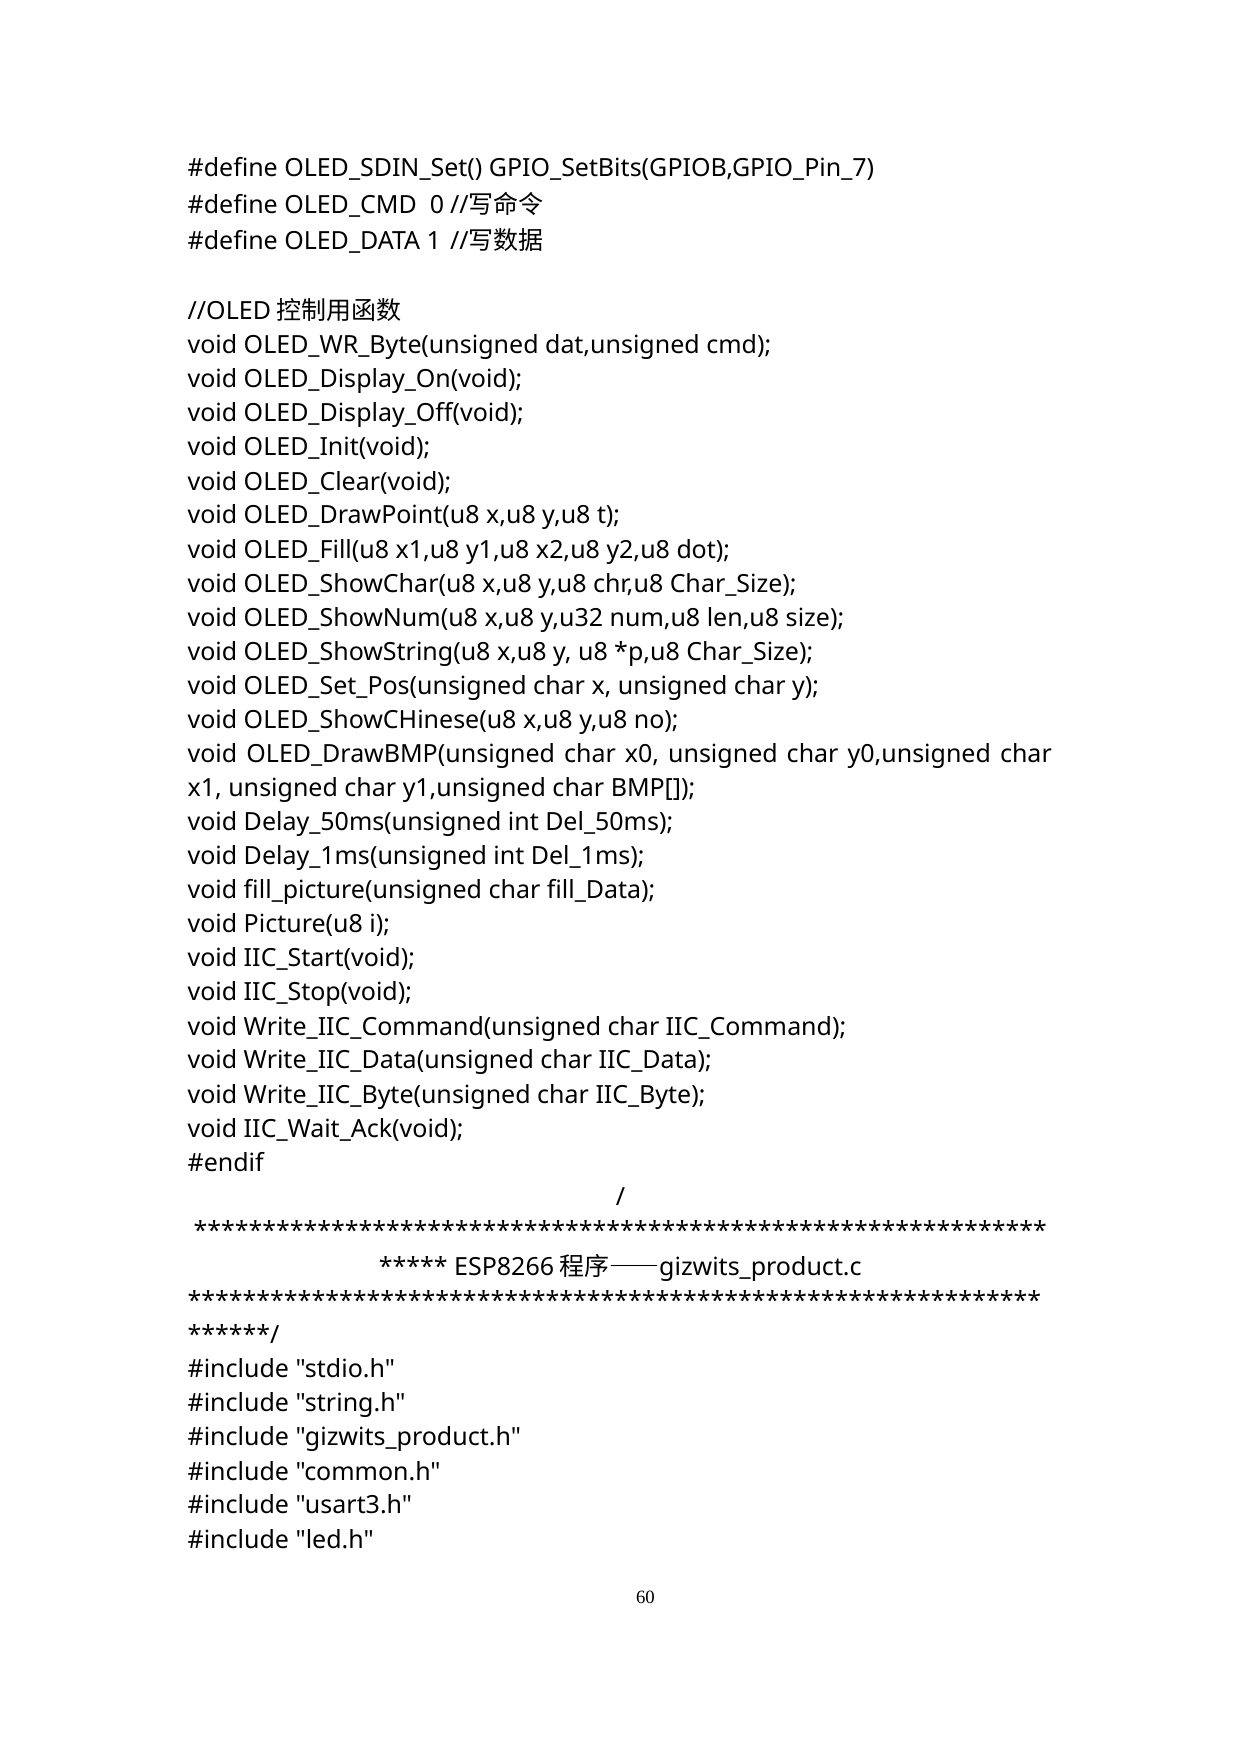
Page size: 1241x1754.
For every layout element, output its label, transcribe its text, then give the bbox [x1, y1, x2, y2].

text void fill_picture(unsigned char fill_Data); [187, 872, 1053, 906]
text #include "usart3.h" [187, 1487, 1053, 1521]
text void OLED_Clear(void); [187, 463, 1053, 497]
text void Delay_50ms(unsigned int Del_50ms); [187, 804, 1053, 838]
text #define OLED_SDIN_Set() GPIO_SetBits(GPIOB,GPIO_Pin_7) [187, 150, 1053, 184]
text ********************************************************************/ [187, 1283, 1053, 1351]
text void IIC_Start(void); [187, 940, 1053, 974]
text #include "led.h" [187, 1521, 1053, 1555]
text void IIC_Wait_Ack(void); [187, 1110, 1053, 1144]
text #include "stdio.h" [187, 1351, 1053, 1385]
text void OLED_ShowNum(u8 x,u8 y,u32 num,u8 len,u8 size); [187, 599, 1053, 633]
text void Picture(u8 i); [187, 906, 1053, 940]
text #include "string.h" [187, 1385, 1053, 1419]
text #include "gizwits_product.h" [187, 1419, 1053, 1453]
text void OLED_WR_Byte(unsigned dat,unsigned cmd); [187, 327, 1053, 361]
text void Write_IIC_Byte(unsigned char IIC_Byte); [187, 1076, 1053, 1110]
text void OLED_ShowCHinese(u8 x,u8 y,u8 no); [187, 702, 1053, 736]
text void Write_IIC_Command(unsigned char IIC_Command); [187, 1008, 1053, 1042]
text /******************************************************************* ESP8266程序——gizwits_product.c [187, 1178, 1053, 1283]
text void OLED_Init(void); [187, 429, 1053, 463]
text void OLED_Set_Pos(unsigned char x, unsigned char y); [187, 667, 1053, 702]
text void OLED_DrawBMP(unsigned char x0, unsigned char y0,unsigned char x1, unsigned char y1,unsigned char BMP[]); [187, 736, 1053, 804]
text #endif [187, 1144, 1053, 1178]
text #include "common.h" [187, 1453, 1053, 1487]
text void OLED_Display_On(void); [187, 361, 1053, 395]
text void OLED_DrawPoint(u8 x,u8 y,u8 t); [187, 497, 1053, 531]
text void Delay_1ms(unsigned int Del_1ms); [187, 838, 1053, 872]
text #define OLED_DATA 1 //写数据 [187, 220, 1053, 257]
text void OLED_Display_Off(void); [187, 395, 1053, 429]
text void Write_IIC_Data(unsigned char IIC_Data); [187, 1042, 1053, 1076]
text #define OLED_CMD 0 //写命令 [187, 184, 1053, 220]
text void IIC_Stop(void); [187, 974, 1053, 1008]
text void OLED_Fill(u8 x1,u8 y1,u8 x2,u8 y2,u8 dot); [187, 531, 1053, 565]
text void OLED_ShowChar(u8 x,u8 y,u8 chr,u8 Char_Size); [187, 565, 1053, 599]
text //OLED控制用函数 [187, 291, 1053, 327]
text void OLED_ShowString(u8 x,u8 y, u8 *p,u8 Char_Size); [187, 633, 1053, 667]
